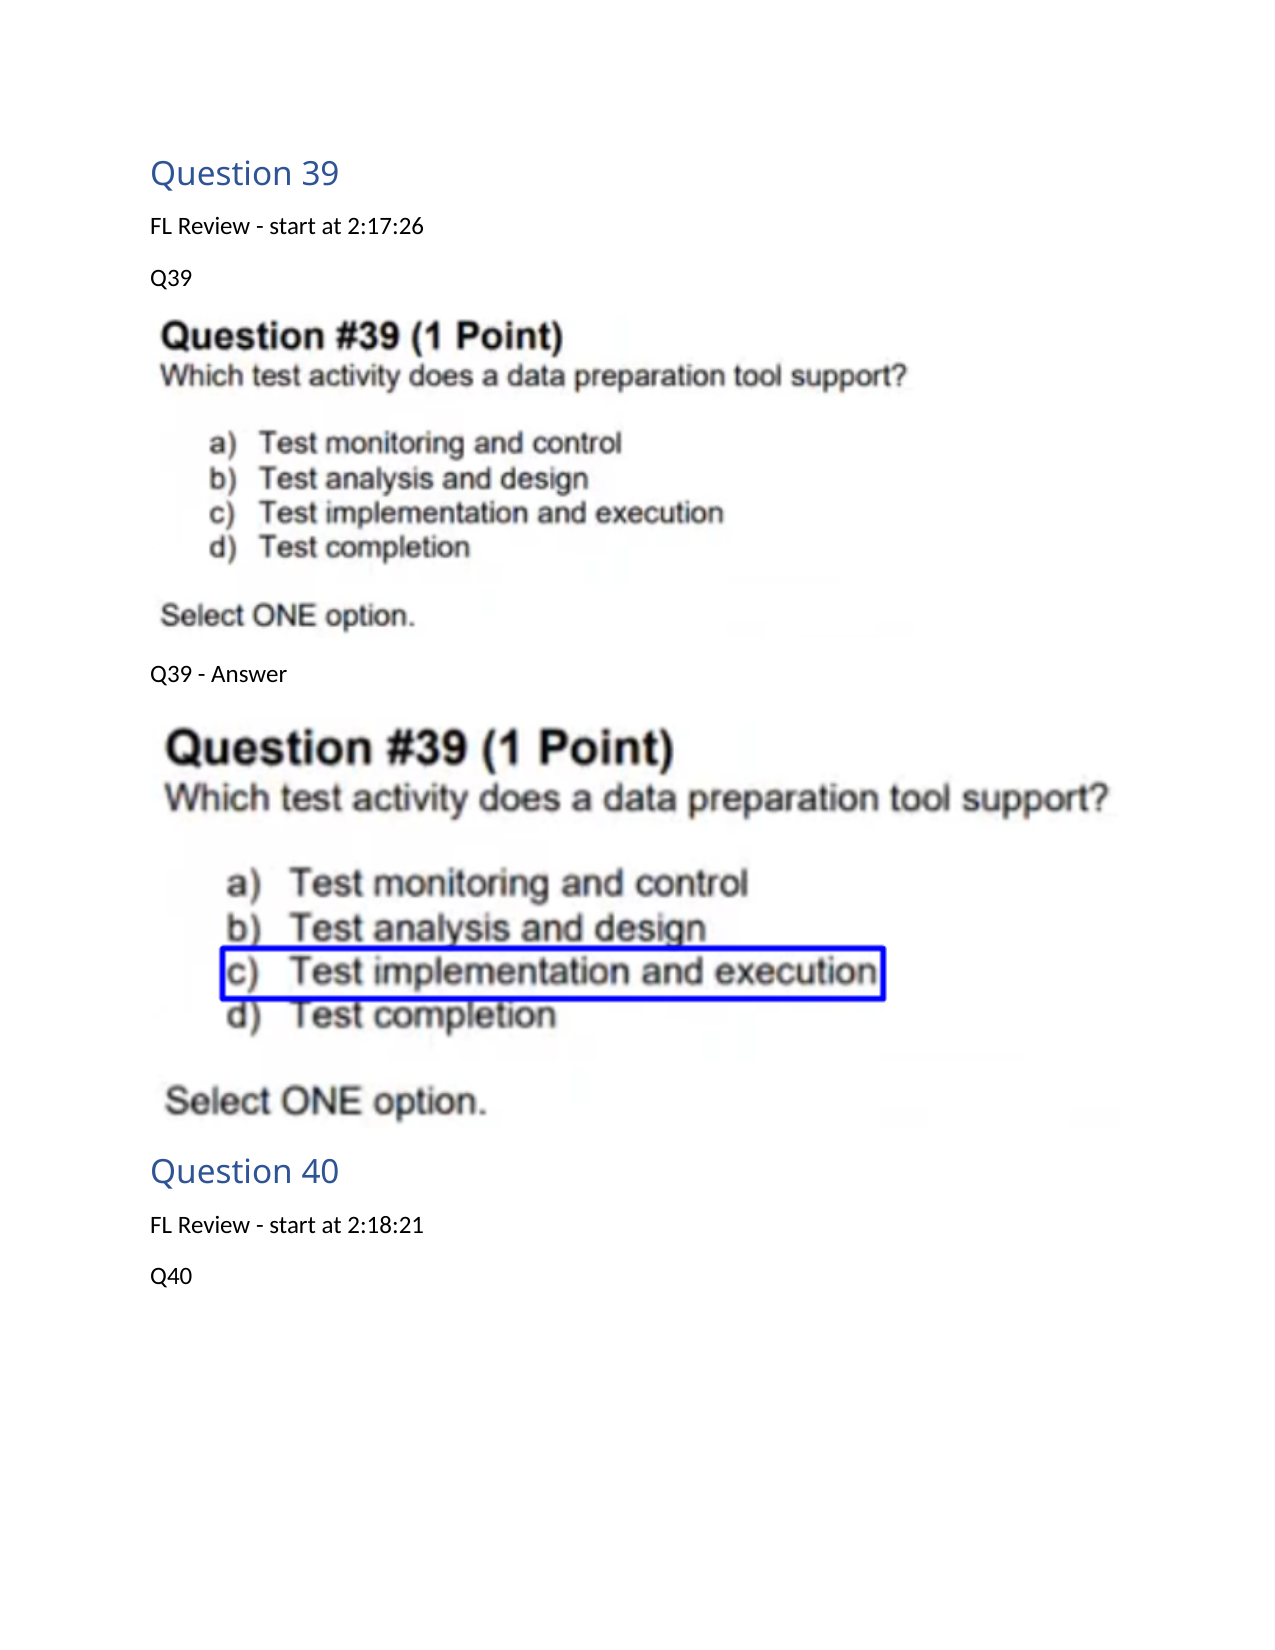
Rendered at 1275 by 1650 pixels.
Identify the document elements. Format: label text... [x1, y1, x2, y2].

subtitle Question 39 [150, 150, 1125, 195]
text Q39 - Answer [150, 658, 1125, 689]
picture [150, 710, 1125, 1128]
text FL Review - start at 2:18:21 [150, 1209, 1125, 1239]
subtitle Question 40 [150, 1148, 1125, 1194]
text FL Review - start at 2:17:26 [150, 211, 1125, 241]
text Q40 [150, 1261, 1125, 1291]
text Q39 [150, 262, 1125, 293]
picture [150, 313, 914, 638]
